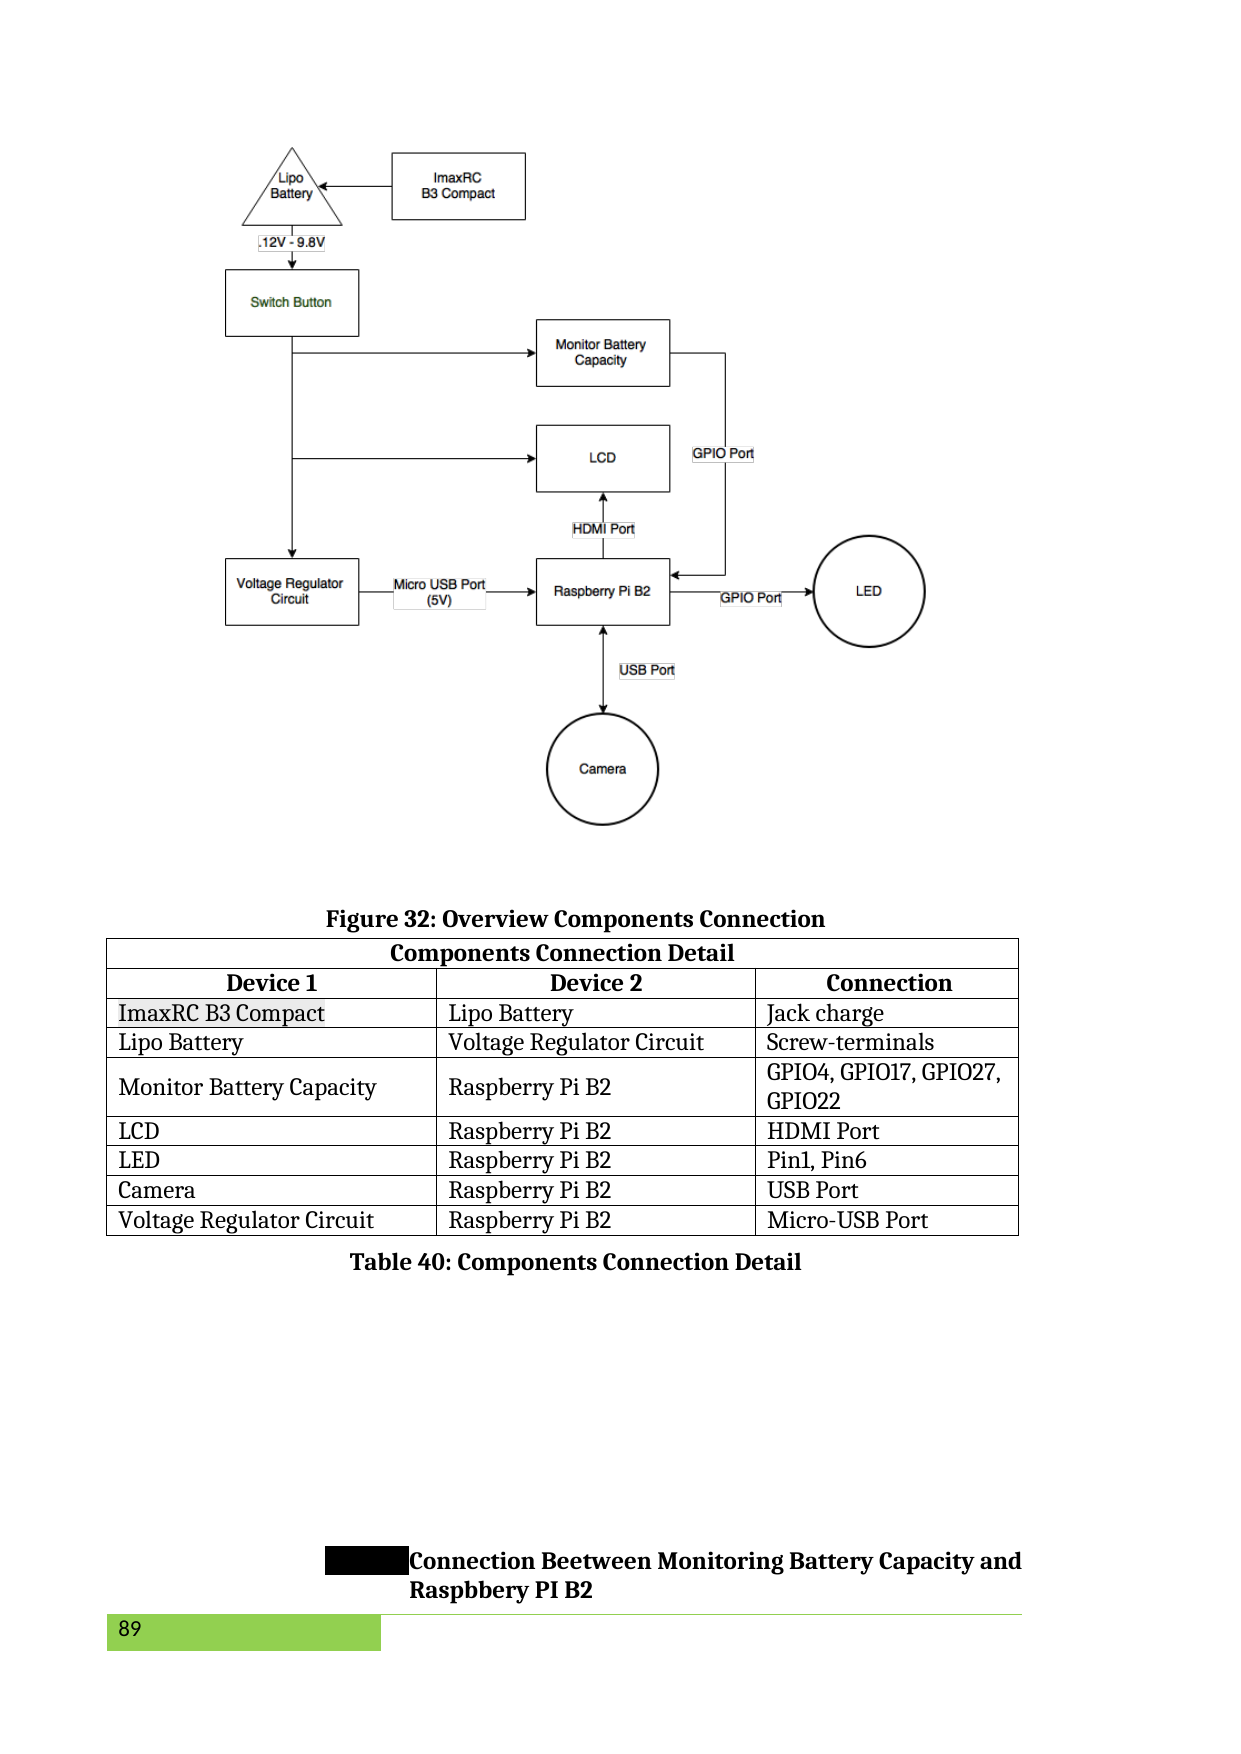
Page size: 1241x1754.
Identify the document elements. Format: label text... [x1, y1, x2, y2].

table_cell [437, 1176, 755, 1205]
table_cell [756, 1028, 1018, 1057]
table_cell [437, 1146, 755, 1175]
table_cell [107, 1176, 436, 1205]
subtitle Connection Beetween Monitoring Battery Capacity and Raspbbery PI B2 [325, 1546, 1033, 1605]
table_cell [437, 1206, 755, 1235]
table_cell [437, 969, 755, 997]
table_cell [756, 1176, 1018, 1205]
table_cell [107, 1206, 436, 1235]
list Table 40: Components Connection Detail [118, 1248, 1033, 1277]
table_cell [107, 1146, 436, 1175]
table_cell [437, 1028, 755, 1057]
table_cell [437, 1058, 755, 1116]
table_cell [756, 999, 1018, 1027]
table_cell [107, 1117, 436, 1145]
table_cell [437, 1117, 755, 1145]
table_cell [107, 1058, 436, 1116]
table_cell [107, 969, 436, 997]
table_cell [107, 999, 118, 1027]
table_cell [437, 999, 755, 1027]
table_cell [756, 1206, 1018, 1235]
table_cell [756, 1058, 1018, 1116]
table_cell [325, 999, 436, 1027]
text Figure 32: Overview Components Connection [118, 905, 1033, 933]
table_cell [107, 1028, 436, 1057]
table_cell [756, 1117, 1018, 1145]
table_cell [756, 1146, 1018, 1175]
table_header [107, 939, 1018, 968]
picture [225, 147, 927, 827]
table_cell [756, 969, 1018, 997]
